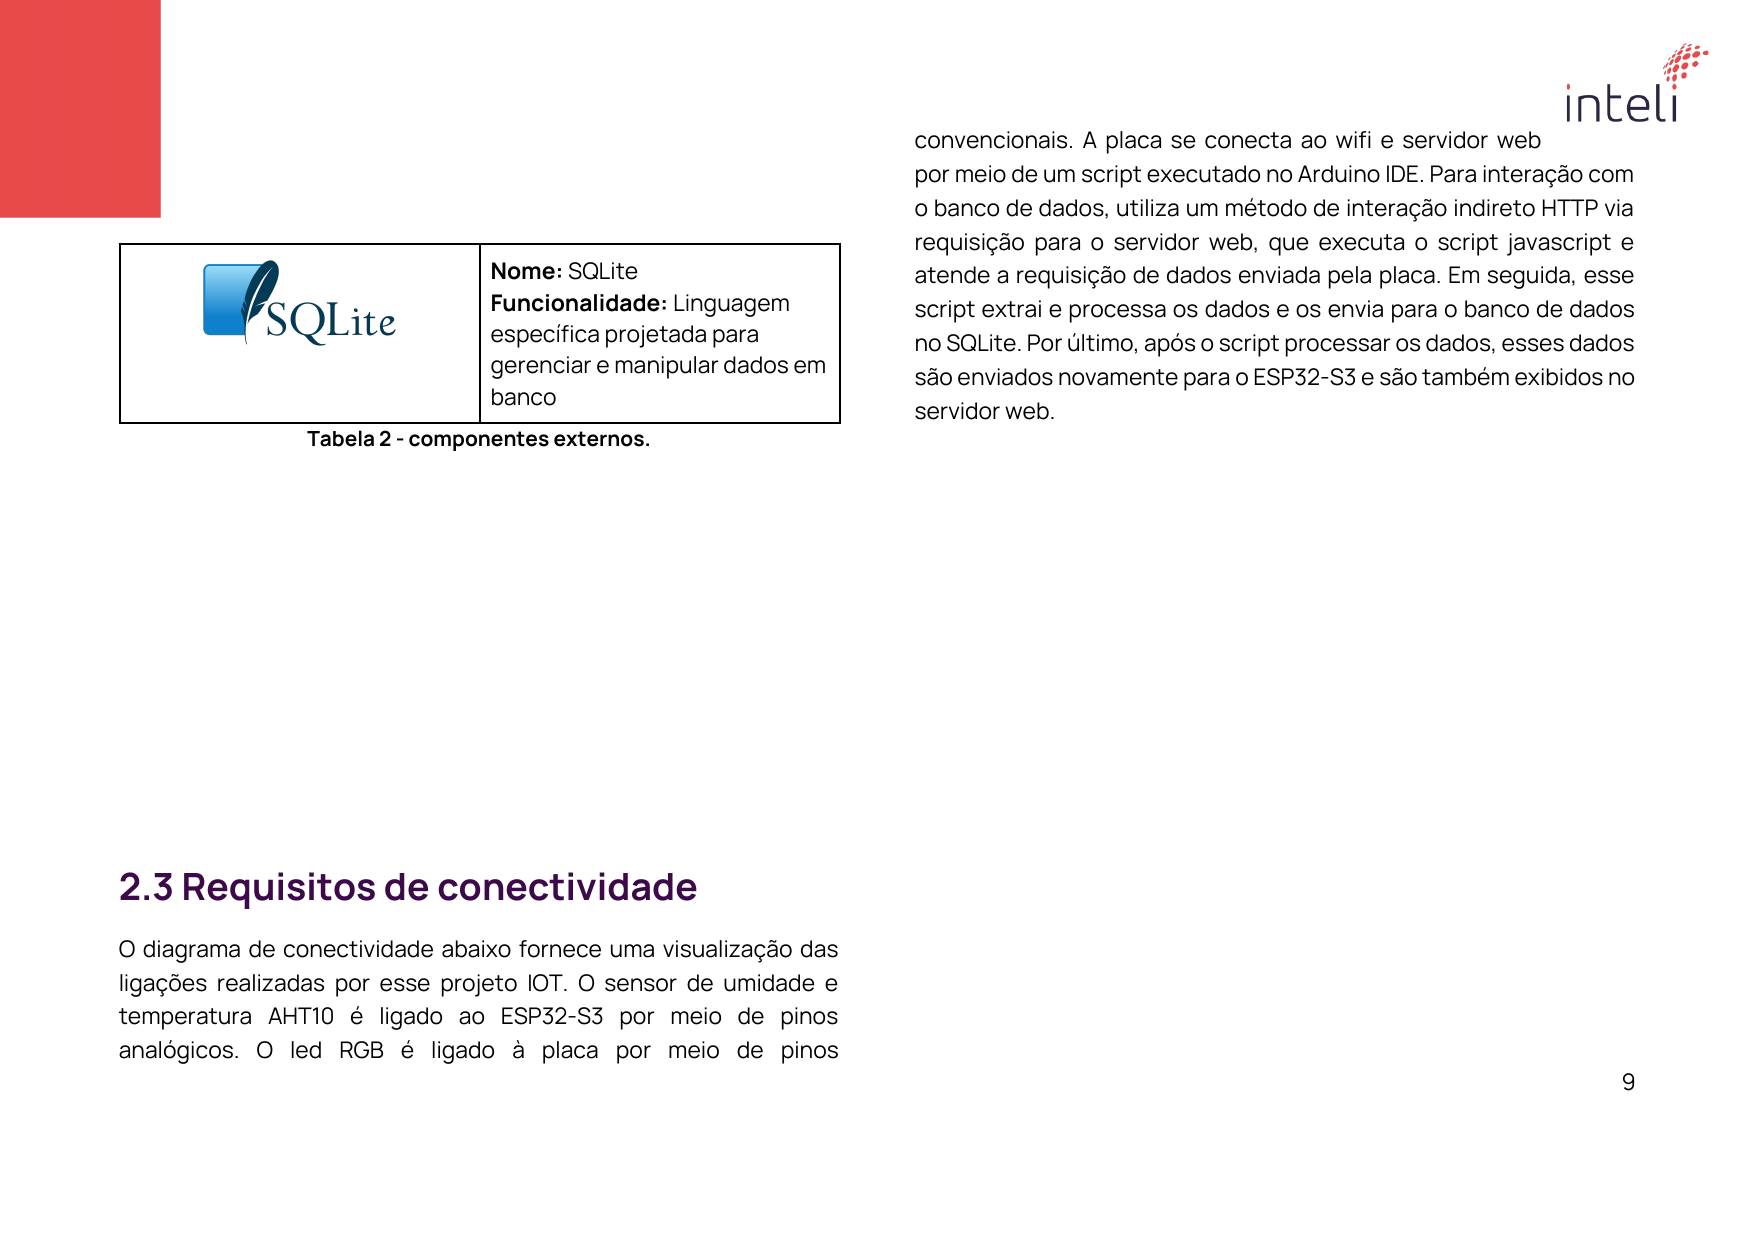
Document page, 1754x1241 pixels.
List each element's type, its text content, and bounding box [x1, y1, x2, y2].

picture [1566, 43, 1709, 122]
picture [0, 0, 161, 218]
text O diagrama de conectividade abaixo fornece uma visualização das ligações realizadas por esse projeto IOT. O sensor de umidade e temperatura AHT10 é ligado ao ESP32-S3 por meio de pinos analógicos. O led RGB é ligado à placa por meio de pinos convencionais. A placa se conecta ao wifi e servidor web por meio de um script executado no Arduino IDE. Para interação com o banco de dados, utiliza um método de interação indireto HTTP via requisição para o servidor web, que executa o script javascript e atende a requisição de dados enviada pela placa. Em seguida, esse script extrai e processa os dados e os envia para o banco de dados no SQLite. Por último, após o script processar os dados, esses dados são enviados novamente para o ESP32-S3 e são também exibidos no servidor web. [914, 124, 1636, 426]
table_cell Nome: SQLite Funcionalidade: Linguagem específica projetada para gerenciar e manipular dados em banco [481, 245, 839, 422]
table_cell [121, 245, 479, 422]
subtitle 2.3 Requisitos de conectividade [118, 861, 839, 912]
text Tabela 2 - componentes externos. [118, 424, 839, 453]
picture [198, 255, 401, 351]
text O diagrama de conectividade abaixo fornece uma visualização das ligações realizadas por esse projeto IOT. O sensor de umidade e temperatura AHT10 é ligado ao ESP32-S3 por meio de pinos analógicos. O led RGB é ligado à placa por meio de pinos convencionais. A placa se conecta ao wifi e servidor web por meio de um script executado no Arduino IDE. Para interação com o banco de dados, utiliza um método de interação indireto HTTP via requisição para o servidor web, que executa o script javascript e atende a requisição de dados enviada pela placa. Em seguida, esse script extrai e processa os dados e os envia para o banco de dados no SQLite. Por último, após o script processar os dados, esses dados são enviados novamente para o ESP32-S3 e são também exibidos no servidor web. [118, 933, 839, 1066]
